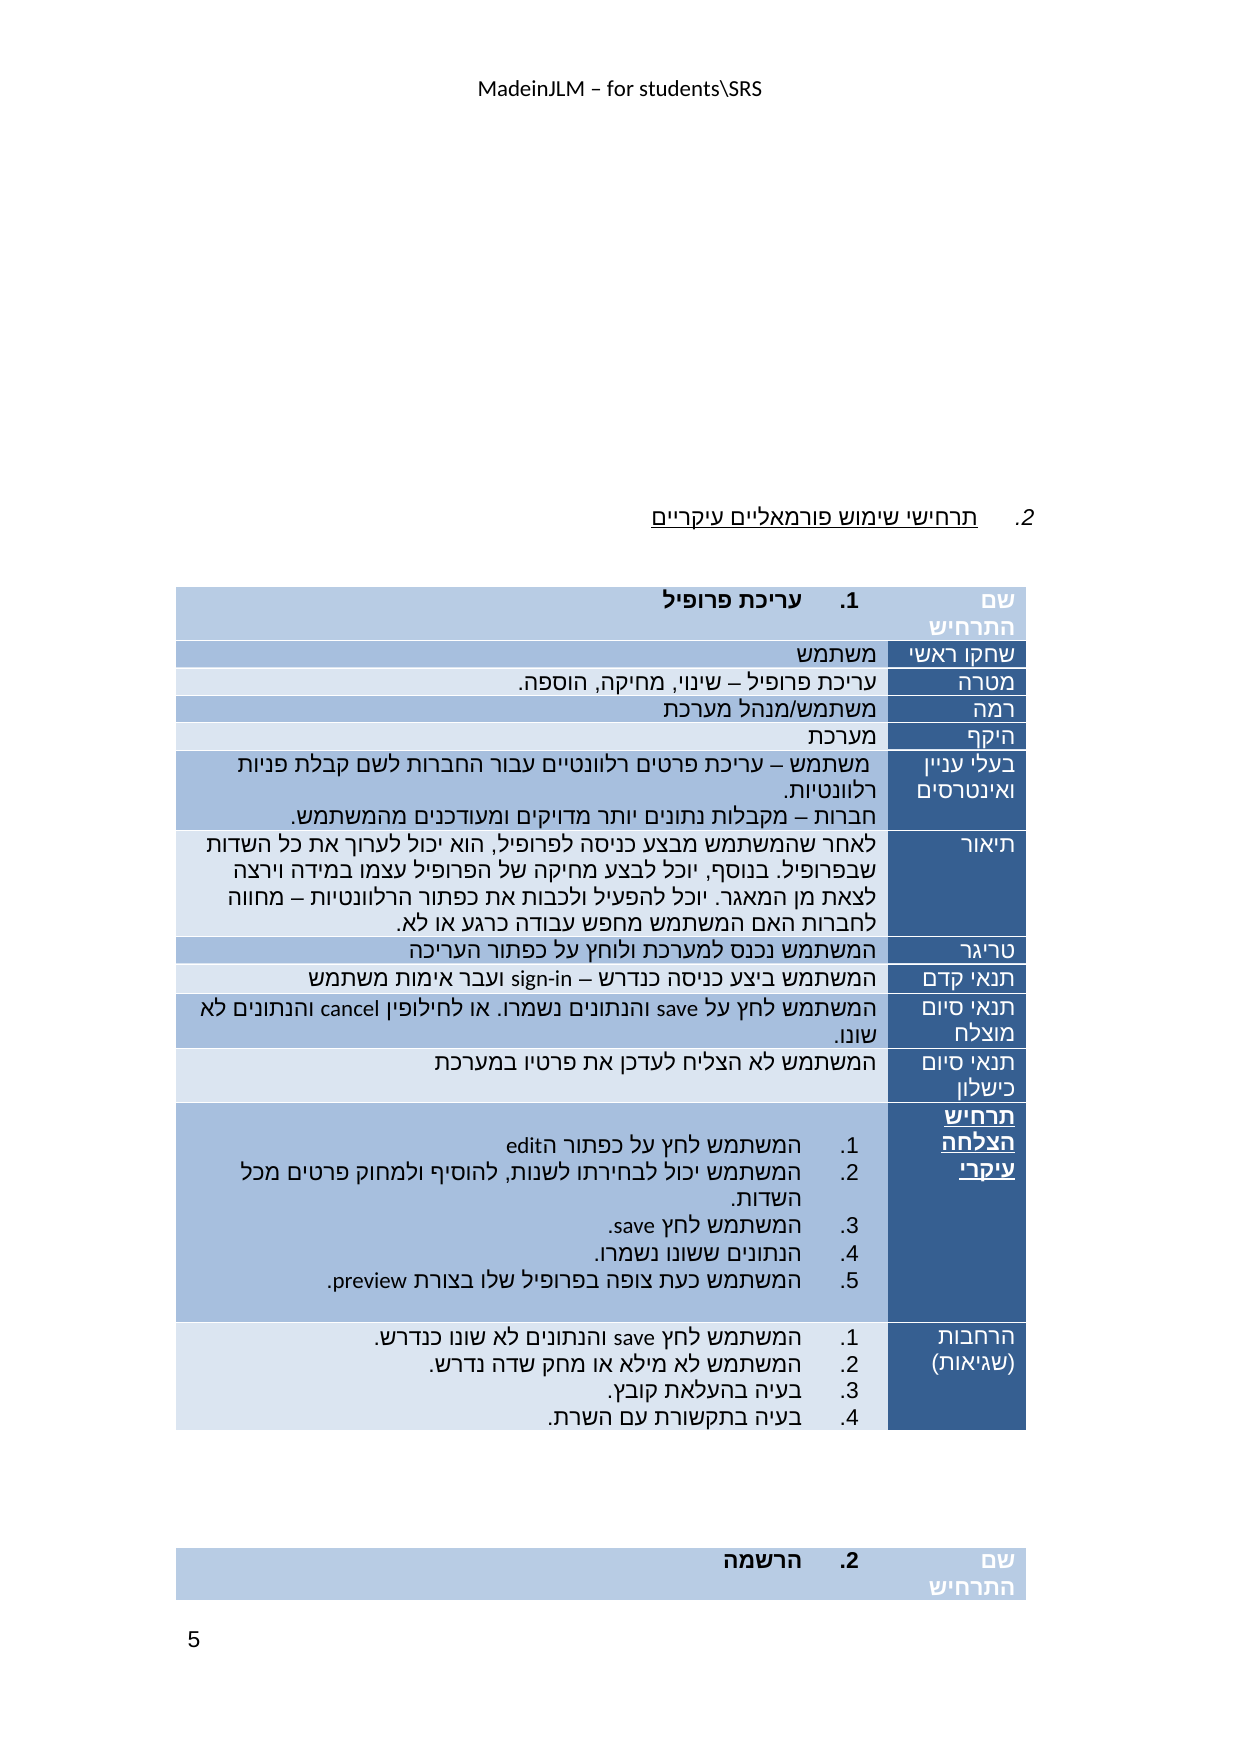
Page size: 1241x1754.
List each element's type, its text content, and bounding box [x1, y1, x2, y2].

table_cell המשתמש לא הצליח לעדכן את פרטיו במערכת [176, 1049, 888, 1102]
table_cell המשתמש נכנס למערכת ולוחץ על כפתור העריכה [176, 937, 888, 963]
table_cell תיאור [888, 831, 1026, 936]
table_cell בעלי עניין ואינטרסים [888, 751, 1026, 830]
table_header עריכת פרופיל [176, 587, 888, 640]
table_cell המשתמש לחץ על כפתור הedit המשתמש יכול לבחירתו לשנות, להוסיף ולמחוק פרטים מכל השדות. המשתמש לחץ save. הנתונים ששונו נשמרו. המשתמש כעת צופה בפרופיל שלו בצורת preview. [176, 1103, 888, 1322]
table_cell משתמש/מנהל מערכת [176, 696, 888, 722]
table_cell המשתמש ביצע כניסה כנדרש – sign-in ועבר אימות משתמש [176, 965, 888, 993]
table_cell המשתמש לחץ על save והנתונים נשמרו. או לחילופין cancel והנתונים לא שונו. [176, 994, 888, 1048]
table_cell עריכת פרופיל – שינוי, מחיקה, הוספה. [176, 669, 888, 695]
table_cell מטרה [888, 669, 1026, 695]
table_cell הרחבות (שגיאות) [888, 1323, 1026, 1430]
table_cell המשתמש לחץ save והנתונים לא שונו כנדרש. המשתמש לא מילא או מחק שדה נדרש. בעיה בהעלאת קובץ. בעיה בתקשורת עם השרת. [176, 1323, 888, 1430]
table_cell מערכת [176, 723, 888, 749]
table_cell תנאי קדם [888, 965, 1026, 993]
table_cell תנאי סיום מוצלח [888, 994, 1026, 1048]
table_cell משתמש – עריכת פרטים רלוונטיים עבור החברות לשם קבלת פניות רלוונטיות. חברות – מקבלות נתונים יותר מדויקים ומעודכנים מהמשתמש. [176, 751, 888, 830]
table_header שם התרחיש [888, 587, 1026, 640]
table_header הרשמה [176, 1548, 888, 1600]
table_cell שחקו ראשי [888, 641, 1026, 667]
table_cell רמה [888, 696, 1026, 722]
table_cell לאחר שהמשתמש מבצע כניסה לפרופיל, הוא יכול לערוך את כל השדות שבפרופיל. בנוסף, יוכל לבצע מחיקה של הפרופיל עצמו במידה וירצה לצאת מן המאגר. יוכל להפעיל ולכבות את כפתור הרלוונטיות – מחווה לחברות האם המשתמש מחפש עבודה כרגע או לא. [176, 831, 888, 936]
list תרחישי שימוש פורמאליים עיקריים [187, 504, 1015, 530]
table_header שם התרחיש [888, 1548, 1026, 1600]
table_cell טריגר [888, 937, 1026, 963]
table_cell תנאי סיום כישלון [888, 1049, 1026, 1102]
table_cell היקף [888, 723, 1026, 749]
table_cell תרחיש הצלחה עיקרי [888, 1103, 1026, 1322]
table_cell משתמש [176, 641, 888, 667]
